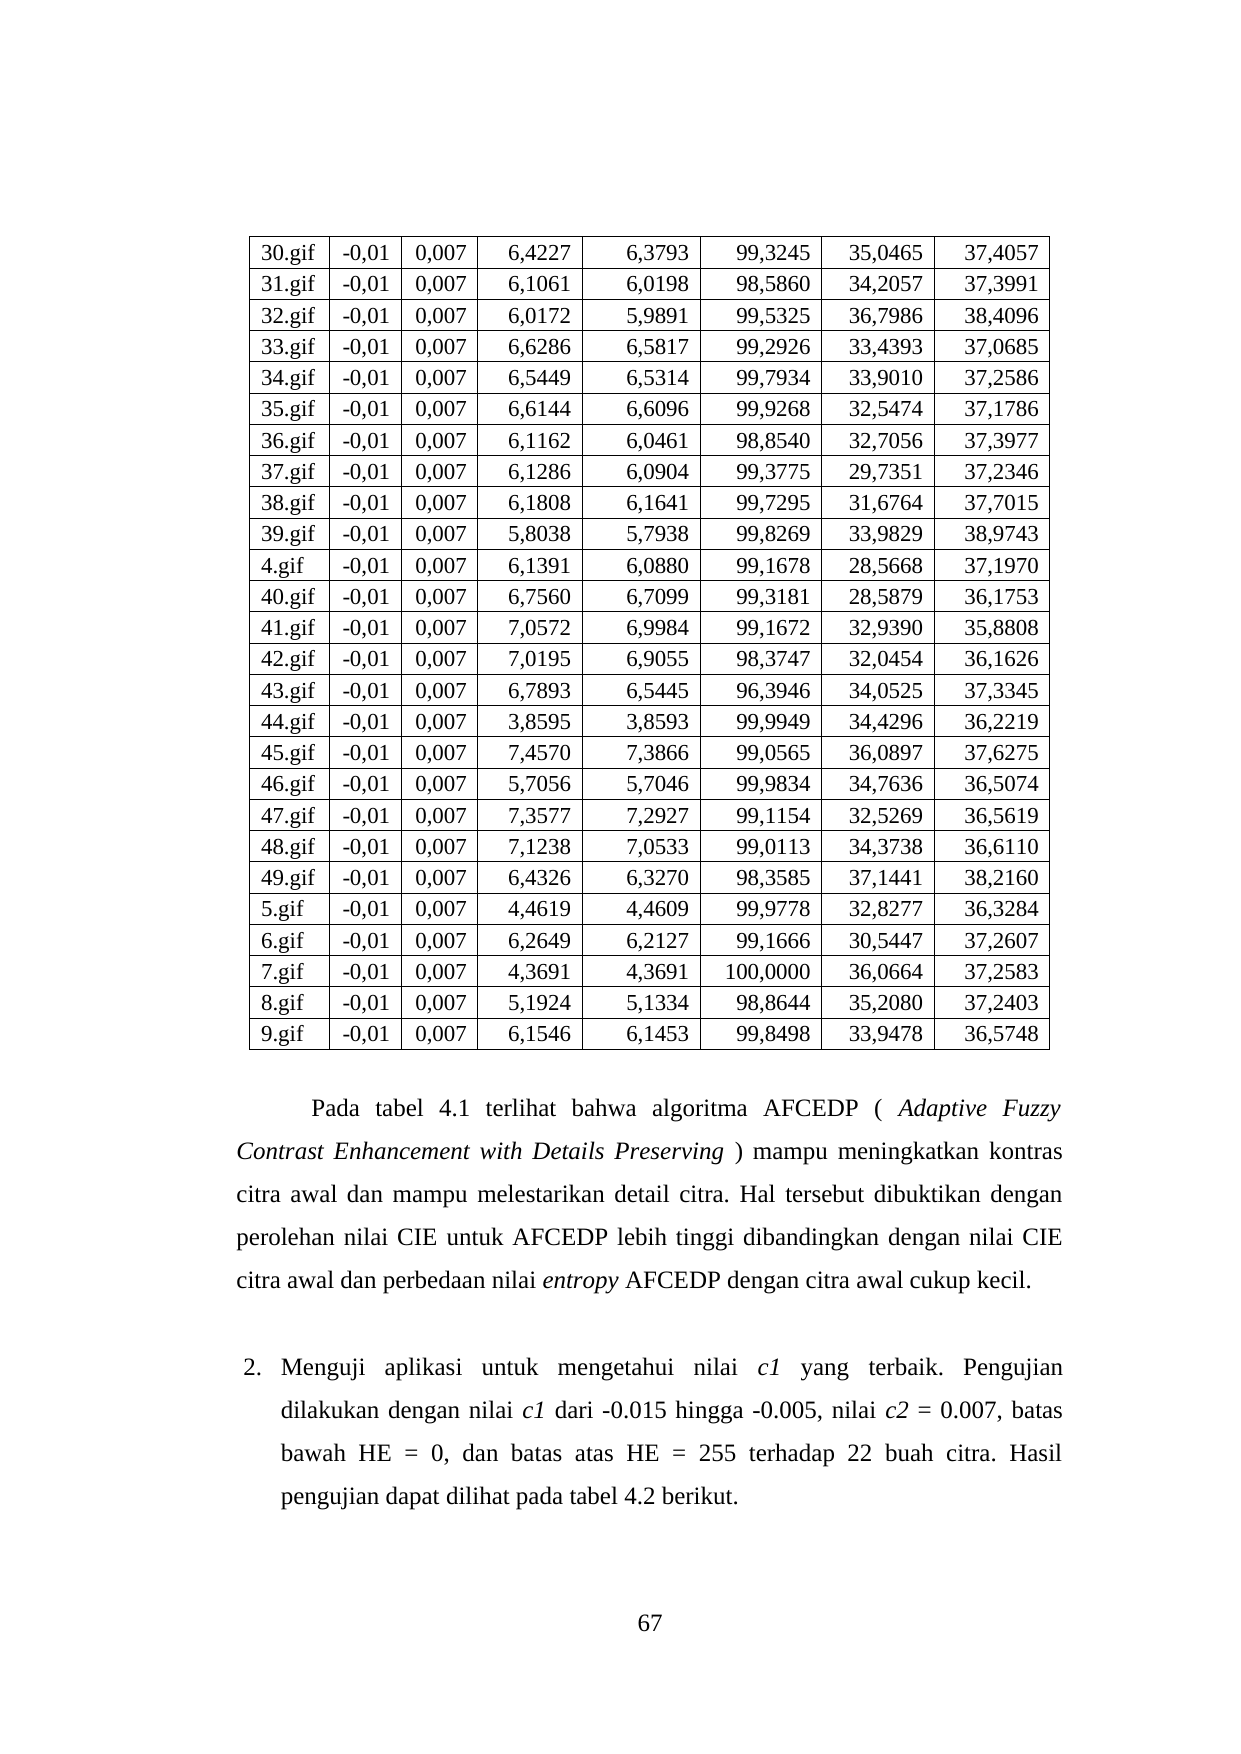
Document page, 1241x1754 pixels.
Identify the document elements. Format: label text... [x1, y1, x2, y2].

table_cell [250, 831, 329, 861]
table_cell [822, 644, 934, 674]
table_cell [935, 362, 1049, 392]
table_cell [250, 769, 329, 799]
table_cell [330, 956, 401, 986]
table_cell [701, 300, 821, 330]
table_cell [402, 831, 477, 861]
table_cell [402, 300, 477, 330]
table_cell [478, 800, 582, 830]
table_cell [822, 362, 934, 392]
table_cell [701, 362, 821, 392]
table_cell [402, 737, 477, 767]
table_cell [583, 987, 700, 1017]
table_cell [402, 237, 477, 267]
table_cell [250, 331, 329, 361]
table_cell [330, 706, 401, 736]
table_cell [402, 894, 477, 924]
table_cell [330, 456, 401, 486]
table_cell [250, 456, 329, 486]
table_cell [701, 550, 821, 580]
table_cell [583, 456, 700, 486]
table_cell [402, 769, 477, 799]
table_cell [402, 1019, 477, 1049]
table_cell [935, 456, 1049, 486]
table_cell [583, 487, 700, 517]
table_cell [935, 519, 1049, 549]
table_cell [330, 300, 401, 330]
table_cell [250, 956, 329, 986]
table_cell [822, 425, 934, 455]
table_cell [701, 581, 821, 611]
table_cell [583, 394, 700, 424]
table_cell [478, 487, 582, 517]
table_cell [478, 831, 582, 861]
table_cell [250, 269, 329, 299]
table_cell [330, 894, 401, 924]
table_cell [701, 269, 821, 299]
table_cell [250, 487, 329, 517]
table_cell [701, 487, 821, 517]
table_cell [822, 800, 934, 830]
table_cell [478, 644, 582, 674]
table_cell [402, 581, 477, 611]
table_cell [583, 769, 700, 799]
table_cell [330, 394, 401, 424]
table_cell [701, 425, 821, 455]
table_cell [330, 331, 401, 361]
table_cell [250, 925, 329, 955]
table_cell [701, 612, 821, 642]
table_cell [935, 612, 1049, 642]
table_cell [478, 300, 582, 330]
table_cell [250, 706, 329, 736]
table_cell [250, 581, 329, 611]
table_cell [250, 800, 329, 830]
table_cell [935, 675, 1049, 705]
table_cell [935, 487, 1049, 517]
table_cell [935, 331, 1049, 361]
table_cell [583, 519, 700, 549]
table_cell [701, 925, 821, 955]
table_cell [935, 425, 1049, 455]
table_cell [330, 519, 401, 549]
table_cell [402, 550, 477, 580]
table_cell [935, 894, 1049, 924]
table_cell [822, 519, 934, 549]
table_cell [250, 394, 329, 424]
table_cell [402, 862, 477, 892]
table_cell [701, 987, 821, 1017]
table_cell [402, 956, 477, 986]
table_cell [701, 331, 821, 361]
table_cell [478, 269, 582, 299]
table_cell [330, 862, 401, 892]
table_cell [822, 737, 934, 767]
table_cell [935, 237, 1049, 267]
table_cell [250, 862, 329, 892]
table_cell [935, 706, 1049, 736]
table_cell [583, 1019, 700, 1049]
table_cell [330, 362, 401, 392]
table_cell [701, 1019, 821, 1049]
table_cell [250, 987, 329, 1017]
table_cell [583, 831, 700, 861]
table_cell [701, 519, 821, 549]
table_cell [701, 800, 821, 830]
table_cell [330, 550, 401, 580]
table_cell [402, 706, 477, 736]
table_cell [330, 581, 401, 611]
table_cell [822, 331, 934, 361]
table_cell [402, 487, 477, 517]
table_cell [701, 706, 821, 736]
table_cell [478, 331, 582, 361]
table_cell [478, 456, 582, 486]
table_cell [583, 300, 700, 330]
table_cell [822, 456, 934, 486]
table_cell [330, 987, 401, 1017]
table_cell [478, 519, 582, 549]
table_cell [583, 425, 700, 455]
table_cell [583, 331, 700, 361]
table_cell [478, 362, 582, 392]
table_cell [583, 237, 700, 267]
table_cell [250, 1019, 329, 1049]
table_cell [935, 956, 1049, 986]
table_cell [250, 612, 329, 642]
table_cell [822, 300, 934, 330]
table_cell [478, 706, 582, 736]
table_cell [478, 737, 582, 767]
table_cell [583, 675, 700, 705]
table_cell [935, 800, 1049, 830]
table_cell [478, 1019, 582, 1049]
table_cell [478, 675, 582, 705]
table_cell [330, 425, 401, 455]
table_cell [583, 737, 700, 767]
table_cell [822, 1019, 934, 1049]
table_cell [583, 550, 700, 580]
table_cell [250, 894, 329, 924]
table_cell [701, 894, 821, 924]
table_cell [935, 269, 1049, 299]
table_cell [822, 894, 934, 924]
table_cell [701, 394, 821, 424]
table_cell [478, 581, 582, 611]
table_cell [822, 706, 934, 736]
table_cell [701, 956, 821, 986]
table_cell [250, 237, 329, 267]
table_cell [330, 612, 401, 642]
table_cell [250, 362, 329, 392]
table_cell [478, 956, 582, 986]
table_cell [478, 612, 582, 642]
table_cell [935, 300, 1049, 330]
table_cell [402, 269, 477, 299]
text Pada tabel 4.1 terlihat bahwa algoritma AFCEDP ( Adaptive Fuzzy Contrast Enhancement with Details Preserving ) mampu meningkatkan kontras citra awal dan mampu melestarikan detail citra. Hal tersebut dibuktikan dengan perolehan nilai CIE untuk AFCEDP lebih tinggi dibandingkan dengan nilai CIE citra awal dan perbedaan nilai entropy AFCEDP dengan citra awal cukup kecil. [236, 1093, 1063, 1294]
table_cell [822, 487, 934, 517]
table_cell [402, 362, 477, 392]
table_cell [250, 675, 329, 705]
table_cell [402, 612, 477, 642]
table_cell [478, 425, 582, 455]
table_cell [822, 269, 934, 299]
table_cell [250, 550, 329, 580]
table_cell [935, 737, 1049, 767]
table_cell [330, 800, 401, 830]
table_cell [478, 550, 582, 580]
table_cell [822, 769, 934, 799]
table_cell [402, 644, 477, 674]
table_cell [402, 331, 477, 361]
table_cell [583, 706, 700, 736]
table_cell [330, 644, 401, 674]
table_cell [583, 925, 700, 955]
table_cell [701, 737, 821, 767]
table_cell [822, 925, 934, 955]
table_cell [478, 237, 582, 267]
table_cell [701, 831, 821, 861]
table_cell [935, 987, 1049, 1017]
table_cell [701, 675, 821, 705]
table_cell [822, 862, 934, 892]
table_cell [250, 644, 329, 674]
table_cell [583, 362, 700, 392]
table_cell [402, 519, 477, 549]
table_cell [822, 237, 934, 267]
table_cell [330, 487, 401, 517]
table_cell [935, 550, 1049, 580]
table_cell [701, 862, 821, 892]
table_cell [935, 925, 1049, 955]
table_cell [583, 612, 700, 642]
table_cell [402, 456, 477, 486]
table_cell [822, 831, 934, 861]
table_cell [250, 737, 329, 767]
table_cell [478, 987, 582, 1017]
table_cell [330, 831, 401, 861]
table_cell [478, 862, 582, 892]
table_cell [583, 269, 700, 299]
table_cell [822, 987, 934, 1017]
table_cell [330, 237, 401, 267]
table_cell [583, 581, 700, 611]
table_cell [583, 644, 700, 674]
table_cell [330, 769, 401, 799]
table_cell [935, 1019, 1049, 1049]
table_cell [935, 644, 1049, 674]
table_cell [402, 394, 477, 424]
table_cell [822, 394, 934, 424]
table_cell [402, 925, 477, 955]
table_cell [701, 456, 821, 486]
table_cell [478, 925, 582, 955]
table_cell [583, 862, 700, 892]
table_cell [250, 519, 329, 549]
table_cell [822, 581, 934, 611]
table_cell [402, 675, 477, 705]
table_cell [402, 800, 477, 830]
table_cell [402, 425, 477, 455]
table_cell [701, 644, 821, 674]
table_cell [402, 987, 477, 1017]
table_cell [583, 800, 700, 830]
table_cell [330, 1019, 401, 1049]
list Menguji aplikasi untuk mengetahui nilai c1 yang terbaik. Pengujian dilakukan dengan nilai c1 dari -0.015 hingga -0.005, nilai c2 = 0.007, batas bawah HE = 0, dan batas atas HE = 255 terhadap 22 buah citra. Hasil pengujian dapat dilihat pada tabel 4.2 berikut. [243, 1352, 1063, 1510]
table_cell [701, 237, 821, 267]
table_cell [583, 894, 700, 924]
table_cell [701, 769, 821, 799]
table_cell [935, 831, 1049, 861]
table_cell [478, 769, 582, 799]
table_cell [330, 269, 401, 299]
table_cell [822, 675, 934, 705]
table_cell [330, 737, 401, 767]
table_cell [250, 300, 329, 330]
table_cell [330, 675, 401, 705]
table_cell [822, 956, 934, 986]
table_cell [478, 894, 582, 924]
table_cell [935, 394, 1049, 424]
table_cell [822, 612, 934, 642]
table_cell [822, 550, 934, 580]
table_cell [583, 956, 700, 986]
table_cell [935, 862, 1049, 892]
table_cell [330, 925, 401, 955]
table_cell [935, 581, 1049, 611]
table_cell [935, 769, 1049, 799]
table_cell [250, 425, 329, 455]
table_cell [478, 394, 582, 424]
